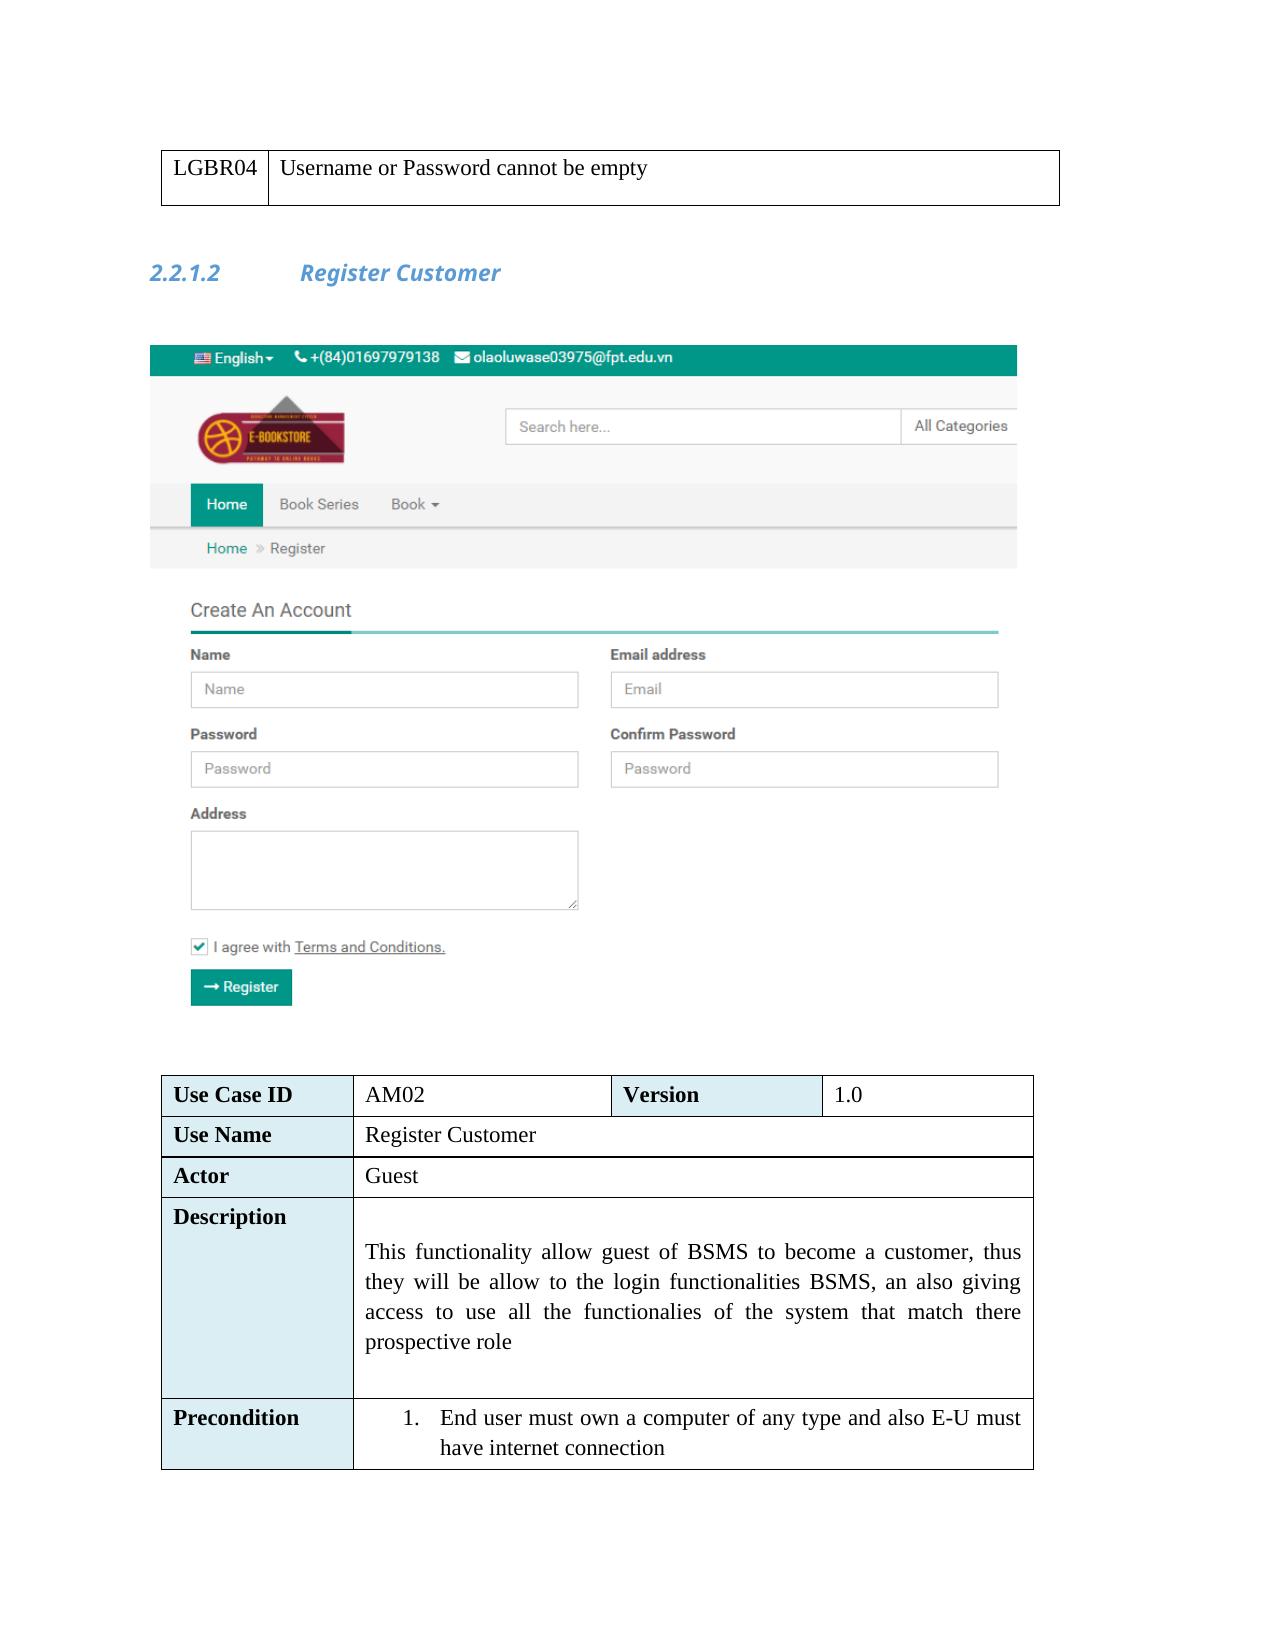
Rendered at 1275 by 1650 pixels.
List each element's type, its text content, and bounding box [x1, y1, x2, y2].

table_cell LGBR04 [162, 151, 268, 204]
picture [150, 345, 1018, 1051]
subtitle Register Customer [150, 257, 1125, 288]
table_cell This functionality allow guest of BSMS to become a customer, thus they will be allow to the login functionalities BSMS, an also giving access to use all the functionalies of the system that match there prospective role [354, 1198, 1033, 1398]
table_header Use Case ID [162, 1076, 353, 1116]
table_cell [354, 1399, 1033, 1469]
table_cell Precondition [162, 1399, 353, 1469]
table_header AM02 [354, 1076, 611, 1116]
table_cell Description [162, 1198, 353, 1398]
table_cell Guest [354, 1158, 1033, 1197]
table_cell Username or Password cannot be empty [269, 151, 1059, 204]
table_header 1.0 [823, 1076, 1033, 1116]
table_cell Register Customer [354, 1117, 1033, 1156]
table_header Version [612, 1076, 822, 1116]
table_cell Use Name [162, 1117, 353, 1156]
table_cell Actor [162, 1158, 353, 1197]
